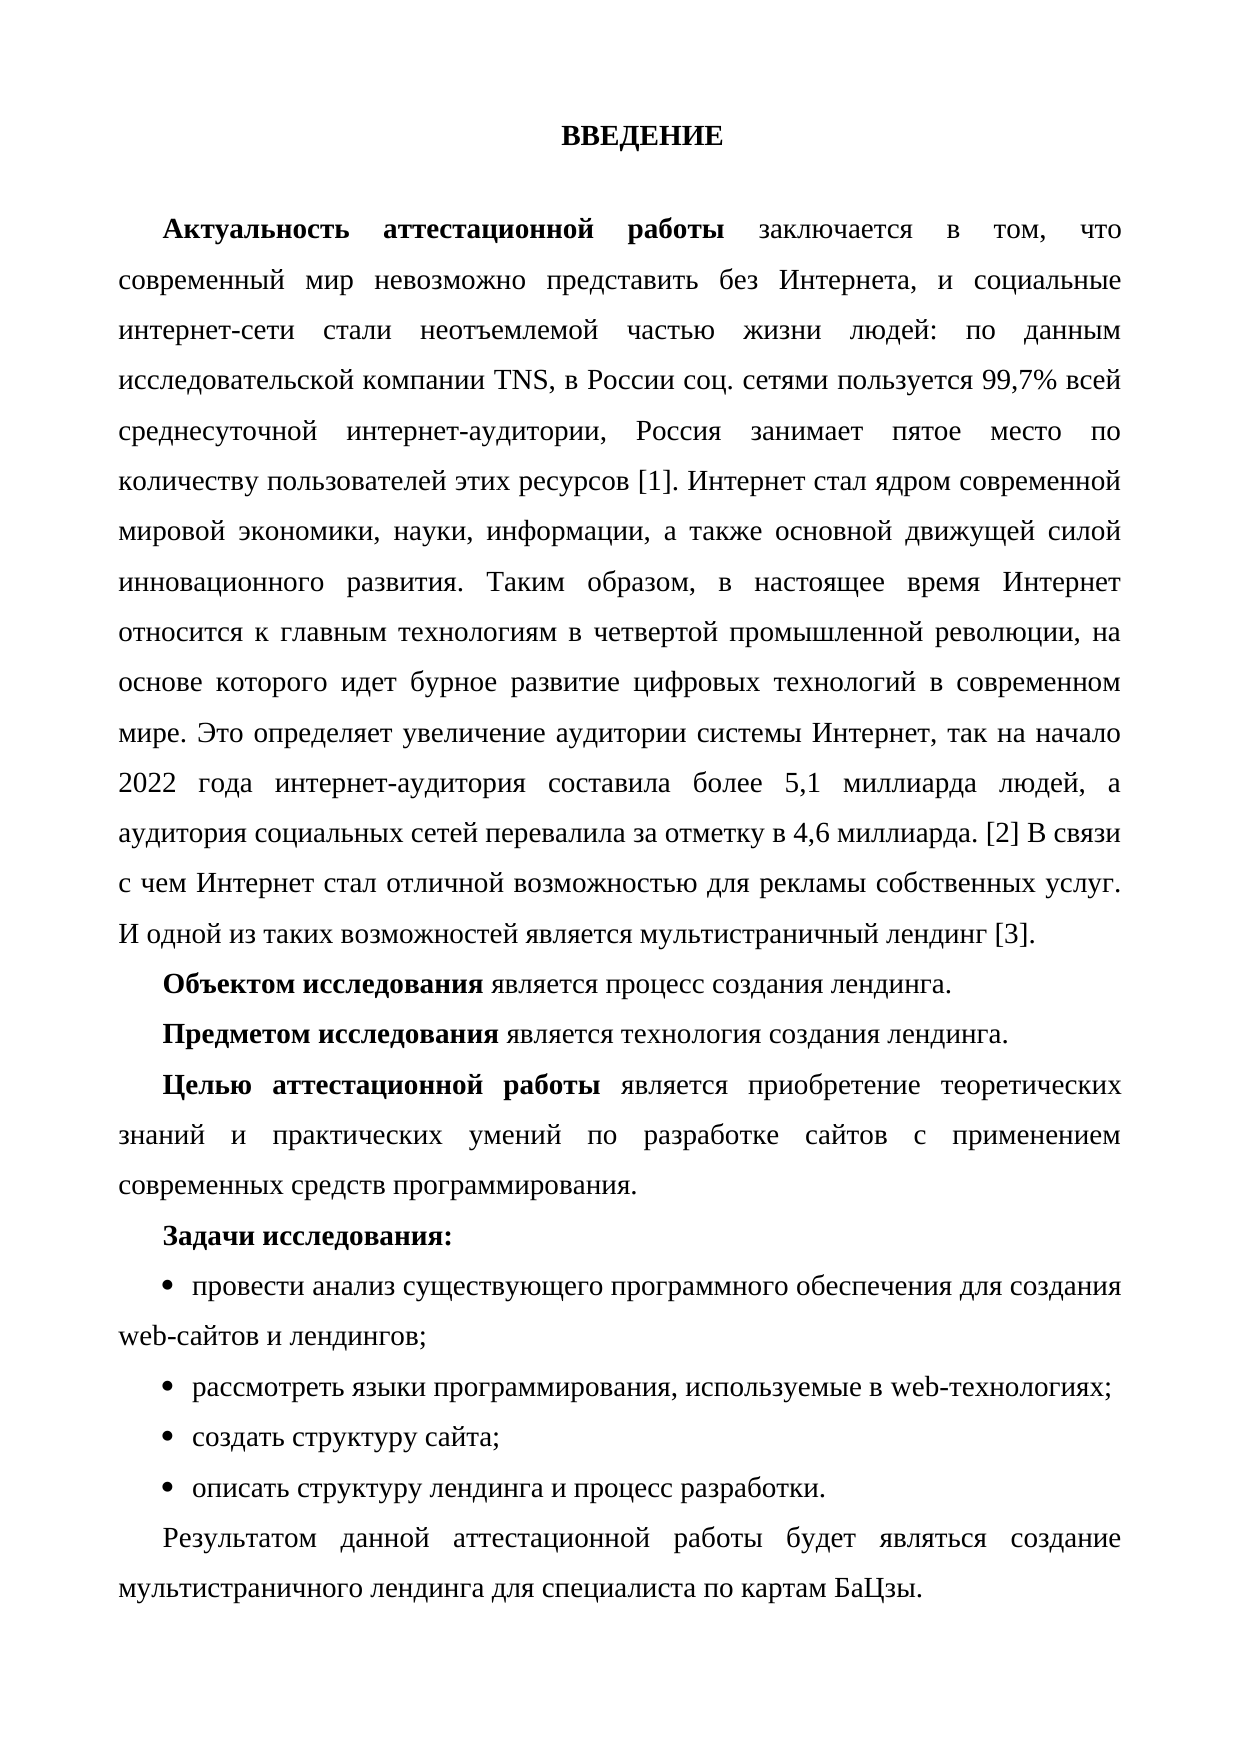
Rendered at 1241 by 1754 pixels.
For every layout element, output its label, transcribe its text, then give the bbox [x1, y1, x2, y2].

text Задачи исследования: [118, 1218, 1122, 1251]
text Предметом исследования является технология создания лендинга. [118, 1017, 1122, 1050]
list рассмотреть языки программирования, используемые в web-технологиях; [118, 1369, 1122, 1402]
text Актуальность аттестационной работы заключается в том, что современный мир невозможно представить без Интернета, и социальные интернет-сети стали неотъемлемой частью жизни людей: по данным исследовательской компании TNS, в России соц. сетями пользуется 99,7% всей среднесуточной интернет-аудитории, Россия занимает пятое место по количеству пользователей этих ресурсов [1]. Интернет стал ядром современной мировой экономики, науки, информации, а также основной движущей силой инновационного развития. Таким образом, в настоящее время Интернет относится к главным технологиям в четвертой промышленной революции, на основе которого идет бурное развитие цифровых технологий в современном мире. Это определяет увеличение аудитории системы Интернет, так на начало 2022 года интернет-аудитория составила более 5,1 миллиарда людей, а аудитория социальных сетей перевалила за отметку в 4,6 миллиарда. [2] В связи с чем Интернет стал отличной возможностью для рекламы собственных услуг. И одной из таких возможностей является мультистраничный лендинг [3]. [118, 212, 1122, 949]
list описать структуру лендинга и процесс разработки. [118, 1470, 1122, 1503]
list провести анализ существующего программного обеспечения для создания web-сайтов и лендингов; [118, 1268, 1122, 1352]
text Объектом исследования является процесс создания лендинга. [118, 966, 1122, 1000]
text Результатом данной аттестационной работы будет являться создание мультистраничного лендинга для специалиста по картам БаЦзы. [118, 1520, 1122, 1604]
subtitle ВВЕДЕНИЕ [118, 118, 1122, 152]
text Целью аттестационной работы является приобретение теоретических знаний и практических умений по разработке сайтов с применением современных средств программирования. [118, 1067, 1122, 1201]
list создать структуру сайта; [118, 1419, 1122, 1453]
